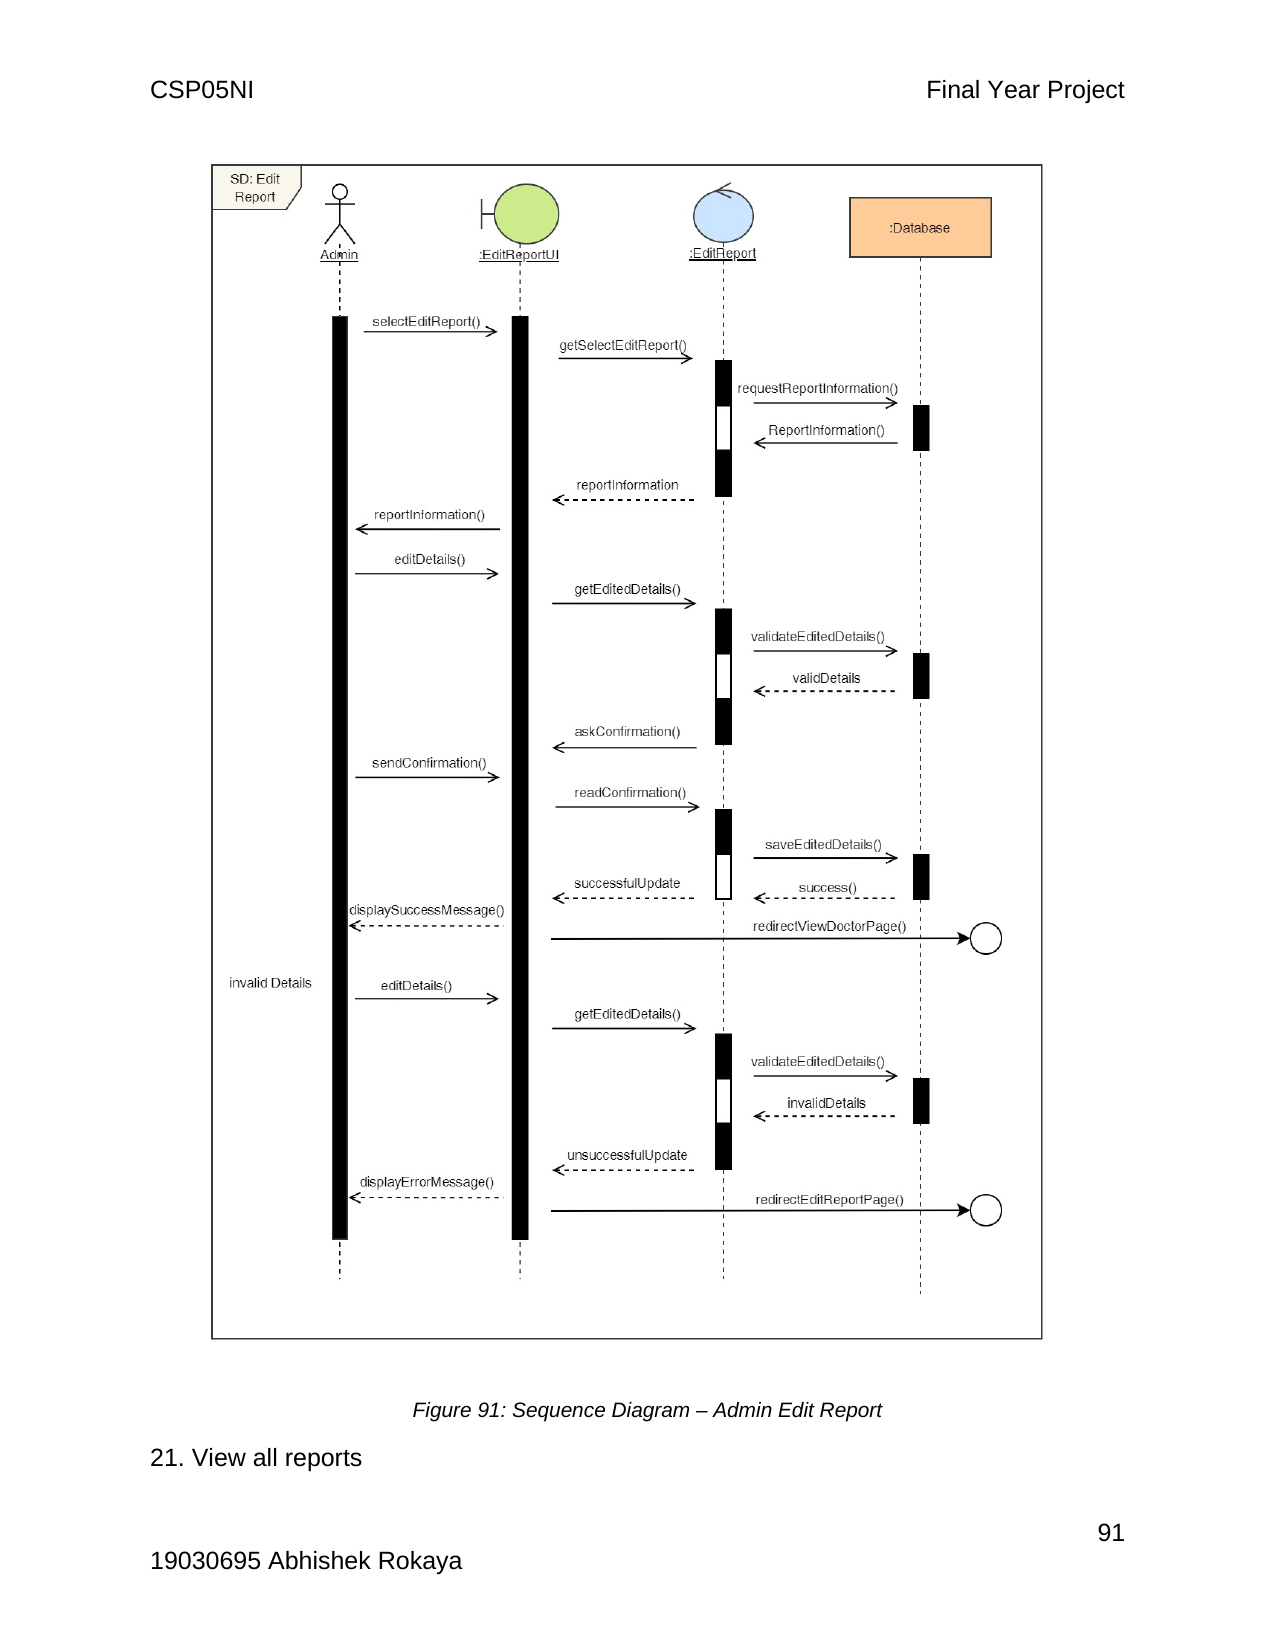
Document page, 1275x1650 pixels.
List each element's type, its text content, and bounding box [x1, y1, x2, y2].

text Figure 91: Sequence Diagram – Admin Edit Report [375, 1398, 1125, 1422]
text 21. View all reports [150, 1443, 1125, 1472]
picture [196, 150, 1057, 1354]
